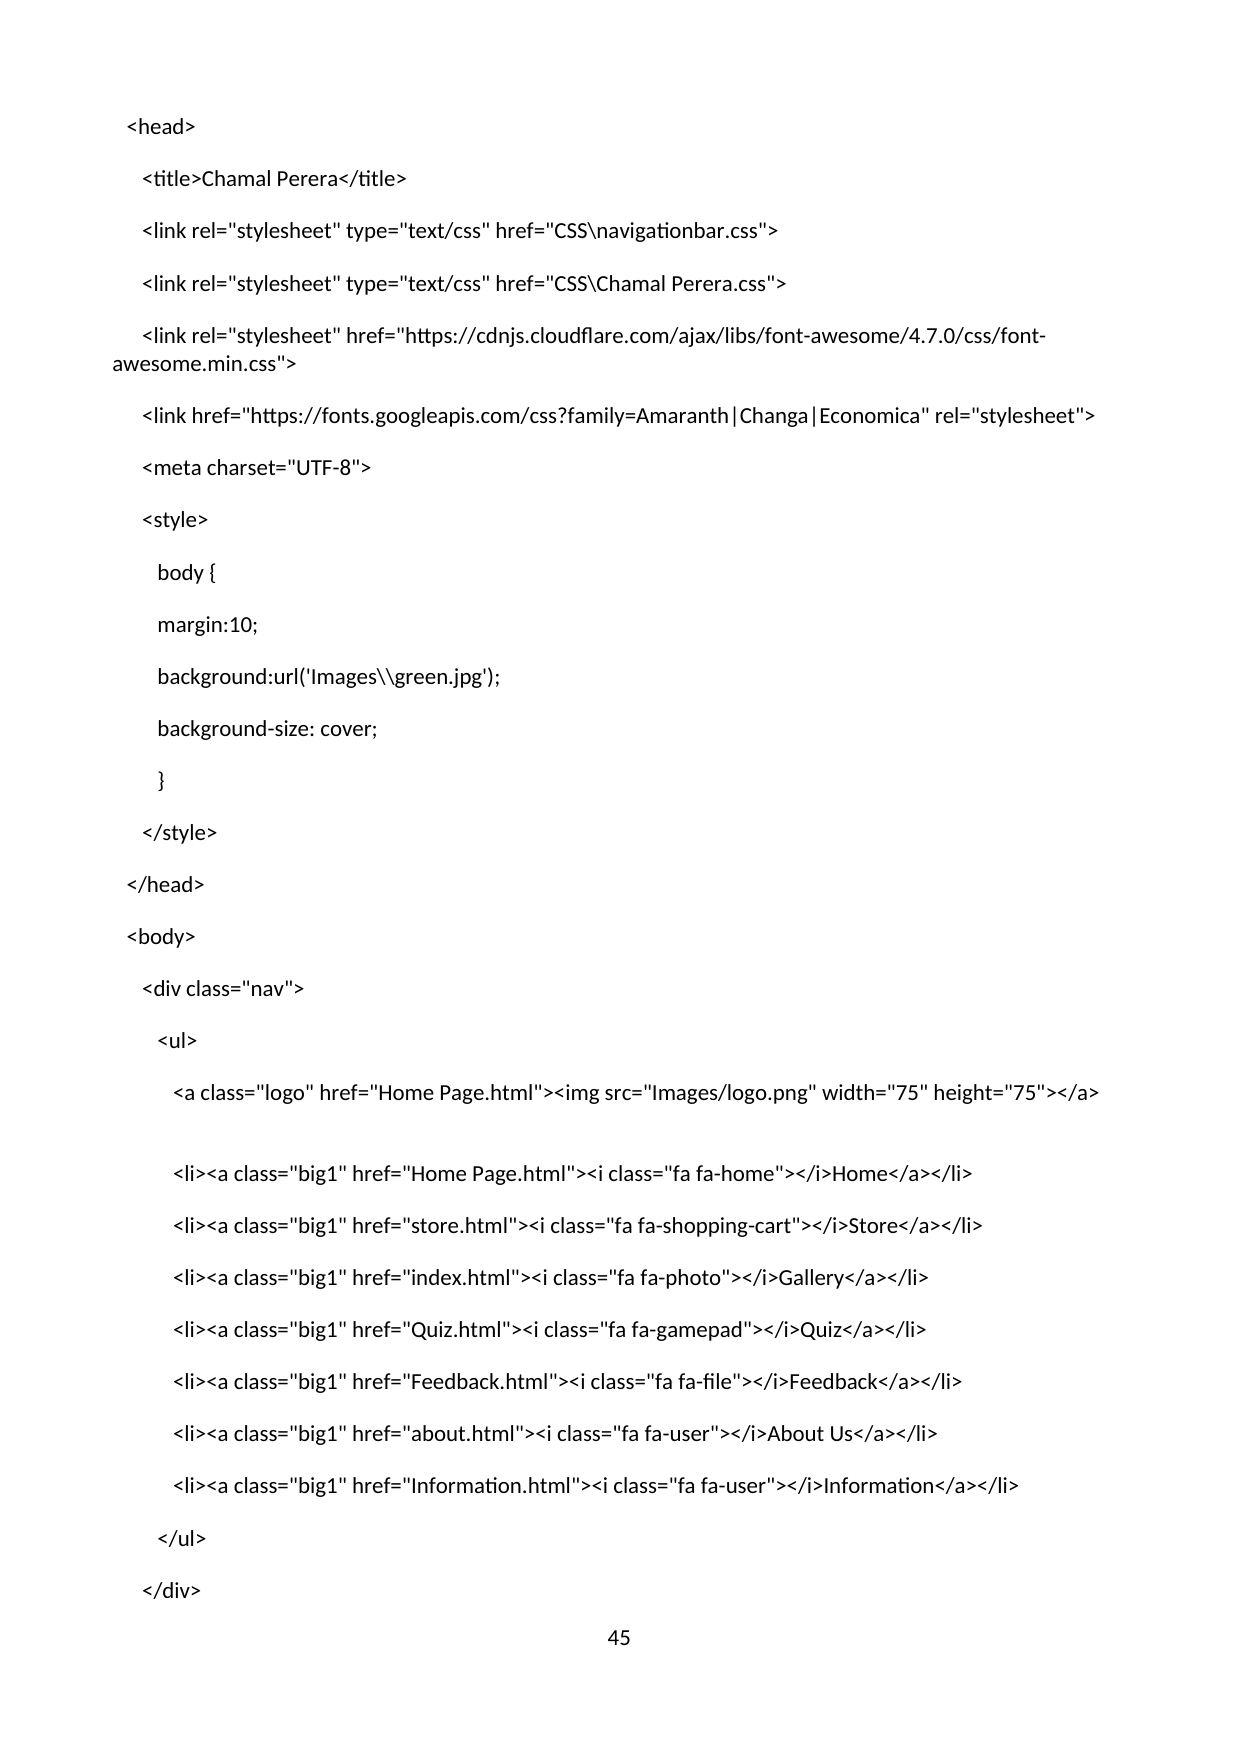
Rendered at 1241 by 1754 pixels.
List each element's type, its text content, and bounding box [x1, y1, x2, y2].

text background:url('Images\\green.jpg'); [111, 662, 1127, 690]
text <link href="https://fonts.googleapis.com/css?family=Amaranth|Changa|Economica" rel="stylesheet"> [111, 401, 1127, 429]
text <a class="logo" href="Home Page.html"><img src="Images/logo.png" width="75" height="75"></a> [111, 1078, 1127, 1135]
text <li><a class="big1" href="store.html"><i class="fa fa-shopping-cart"></i>Store</a></li> [111, 1211, 1127, 1239]
text <link rel="stylesheet" href="https://cdnjs.cloudflare.com/ajax/libs/font-awesome/4.7.0/css/font-awesome.min.css"> [111, 321, 1127, 377]
text </ul> [111, 1524, 1127, 1552]
text <li><a class="big1" href="Quiz.html"><i class="fa fa-gamepad"></i>Quiz</a></li> [111, 1315, 1127, 1343]
text <ul> [111, 1026, 1127, 1054]
text </style> [111, 818, 1127, 846]
text </div> [111, 1576, 1127, 1604]
text body { [111, 558, 1127, 586]
text background-size: cover; [111, 714, 1127, 742]
text <li><a class="big1" href="Information.html"><i class="fa fa-user"></i>Information</a></li> [111, 1472, 1127, 1500]
text <li><a class="big1" href="Home Page.html"><i class="fa fa-home"></i>Home</a></li> [111, 1159, 1127, 1187]
text <title>Chamal Perera</title> [111, 164, 1127, 193]
text <link rel="stylesheet" type="text/css" href="CSS\navigationbar.css"> [111, 217, 1127, 245]
text <body> [111, 922, 1127, 950]
text } [111, 766, 1127, 794]
text <li><a class="big1" href="index.html"><i class="fa fa-photo"></i>Gallery</a></li> [111, 1263, 1127, 1291]
text <link rel="stylesheet" type="text/css" href="CSS\Chamal Perera.css"> [111, 269, 1127, 297]
text <meta charset="UTF-8"> [111, 453, 1127, 482]
text <li><a class="big1" href="Feedback.html"><i class="fa fa-file"></i>Feedback</a></li> [111, 1367, 1127, 1396]
text <head> [111, 112, 1127, 141]
text <div class="nav"> [111, 974, 1127, 1002]
text </head> [111, 870, 1127, 898]
text <style> [111, 506, 1127, 534]
text <li><a class="big1" href="about.html"><i class="fa fa-user"></i>About Us</a></li> [111, 1419, 1127, 1448]
text margin:10; [111, 610, 1127, 638]
